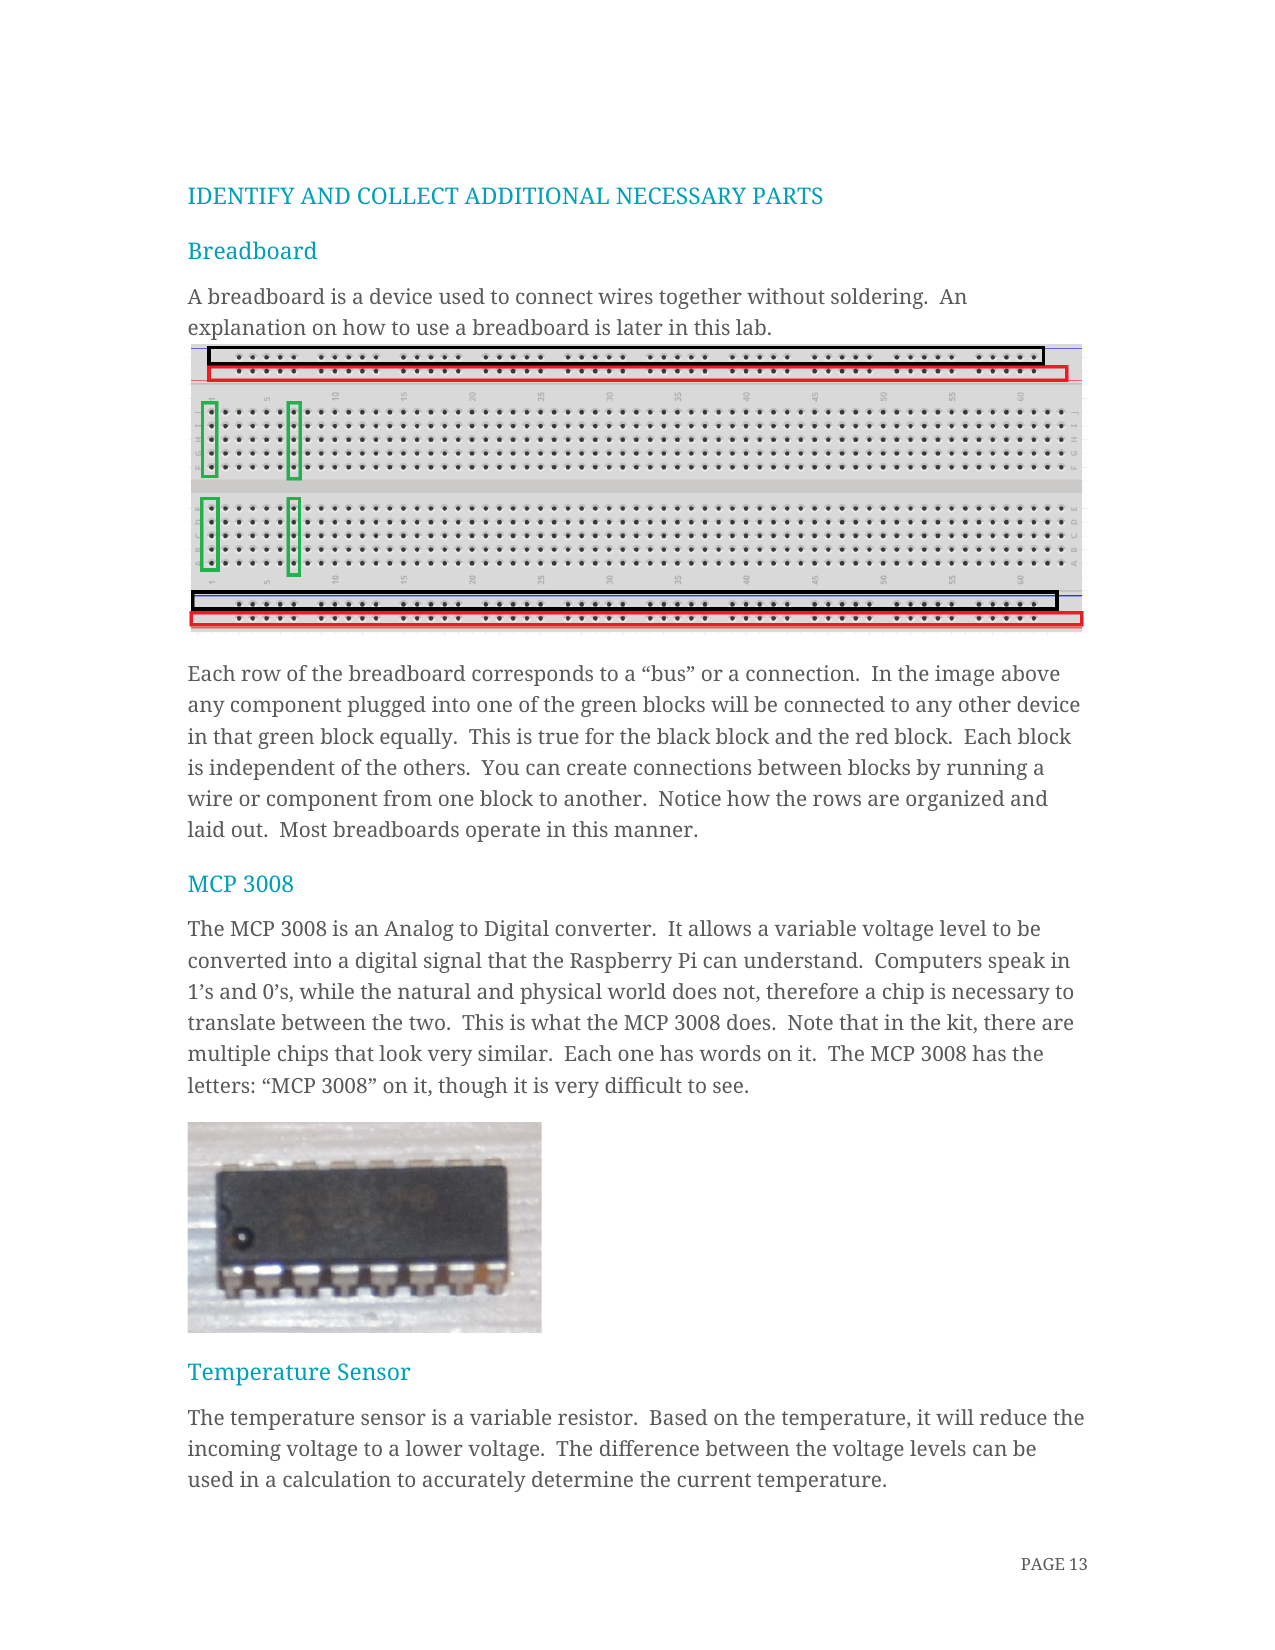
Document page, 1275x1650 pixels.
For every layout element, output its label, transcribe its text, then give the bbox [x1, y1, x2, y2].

picture [187, 1122, 542, 1333]
subtitle Identify and Collect Additional Necessary Parts [187, 180, 1087, 211]
subtitle Breadboard [187, 235, 1087, 266]
text Each row of the breadboard corresponds to a “bus” or a connection. In the image above any component plugged into one of the green blocks will be connected to any other device in that green block equally. This is true for the black block and the red block. Each block is independent of the others. You can create connections between blocks by running a wire or component from one block to another. Notice how the rows are organized and laid out. Most breadboards operate in this manner. [187, 659, 1087, 844]
subtitle MCP 3008 [187, 868, 1087, 899]
subtitle Temperature Sensor [187, 1356, 1087, 1387]
text The temperature sensor is a variable resistor. Based on the temperature, it will reduce the incoming voltage to a lower voltage. The difference between the voltage levels can be used in a calculation to accurately determine the current temperature. [187, 1403, 1087, 1494]
text The MCP 3008 is an Analog to Digital converter. It allows a variable voltage level to be converted into a digital signal that the Raspberry Pi can understand. Computers speak in 1’s and 0’s, while the natural and physical world does not, therefore a chip is necessary to translate between the two. This is what the MCP 3008 does. Note that in the kit, there are multiple chips that look very similar. Each one has words on it. The MCP 3008 has the letters: “MCP 3008” on it, though it is very difficult to see. [187, 914, 1087, 1099]
picture [187, 344, 1088, 636]
text A breadboard is a device used to connect wires together without soldering. An explanation on how to use a breadboard is later in this lab. [187, 282, 1087, 344]
